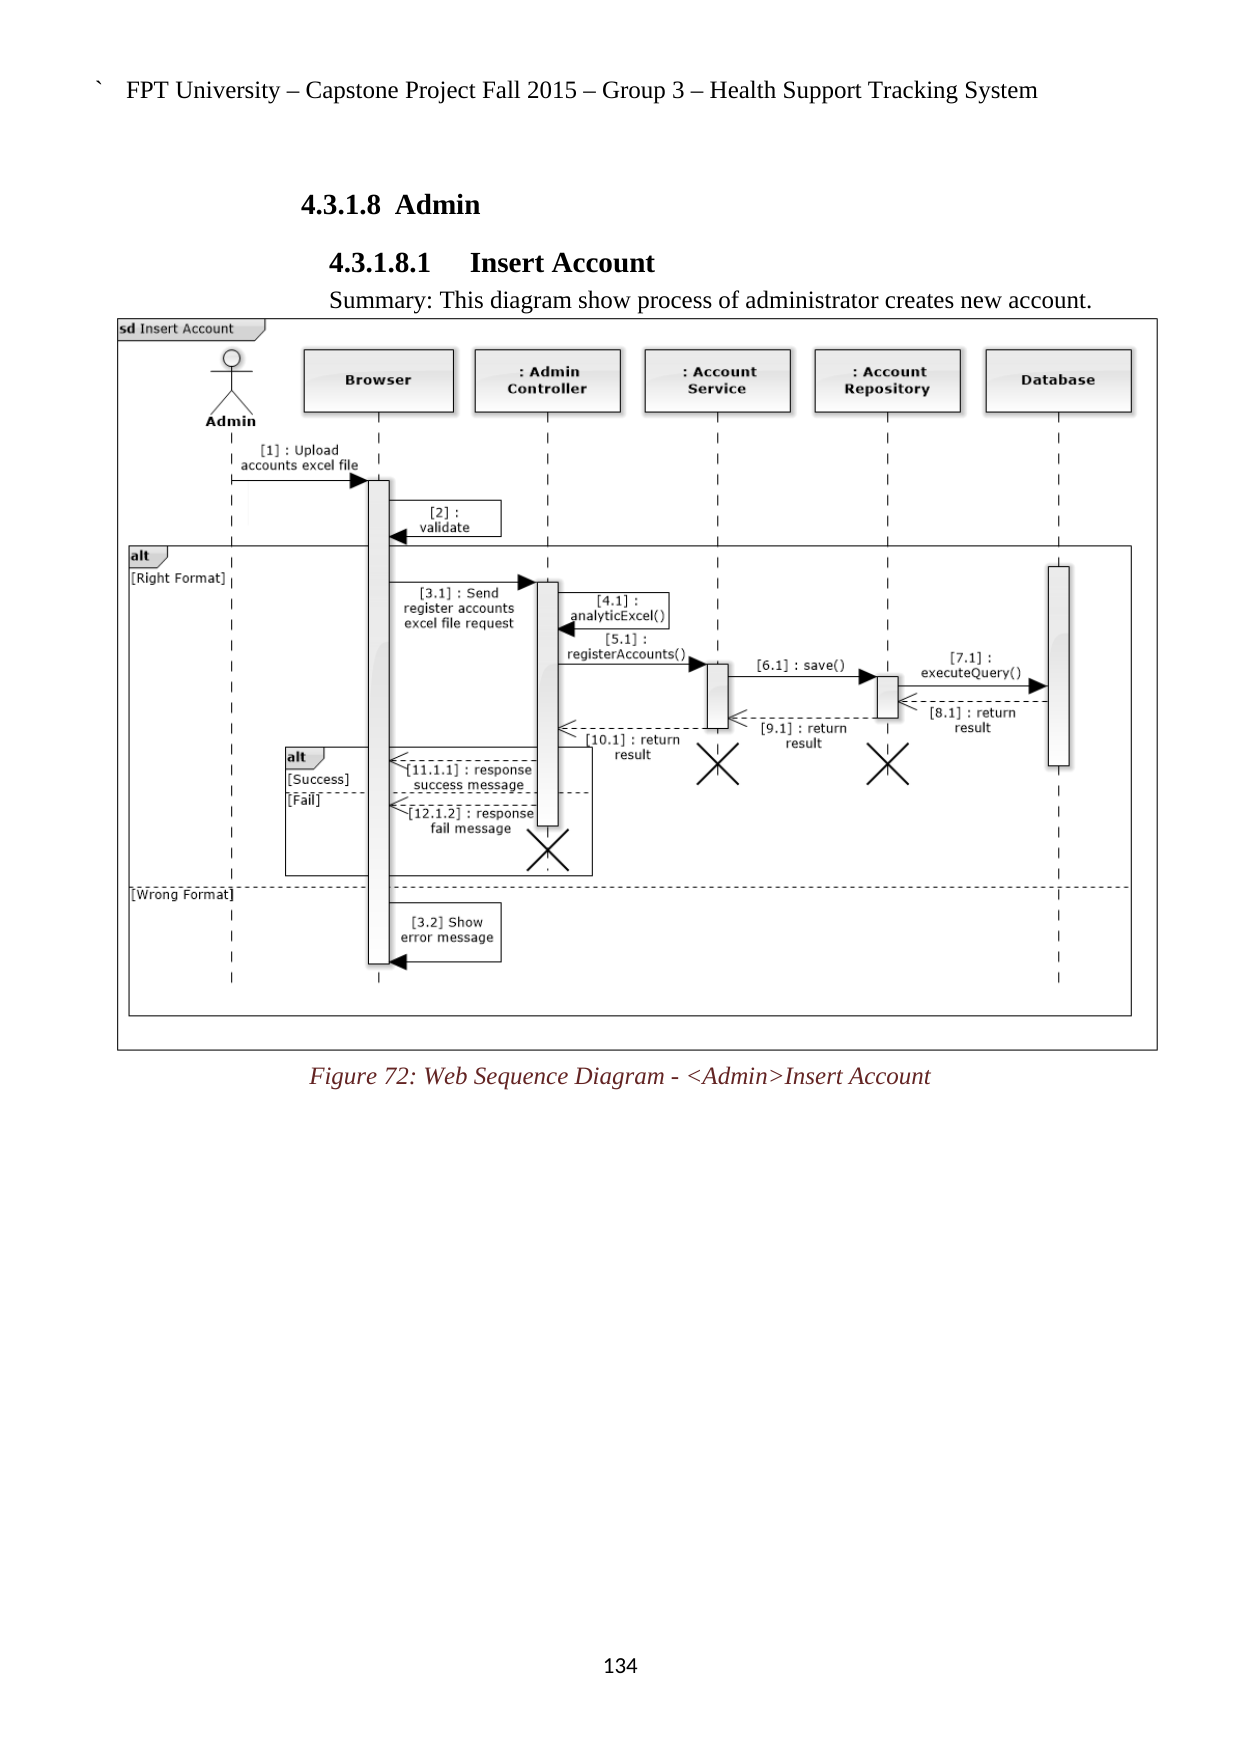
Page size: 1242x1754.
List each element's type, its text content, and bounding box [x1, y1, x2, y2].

text Figure 72: Web Sequence Diagram - <Admin>Insert Account [94, 1061, 1146, 1089]
text Summary: This diagram show process of administrator creates new account. [329, 285, 1146, 314]
subtitle Insert Account [329, 246, 1146, 279]
subtitle Admin [301, 187, 1146, 221]
picture [113, 314, 1165, 1061]
